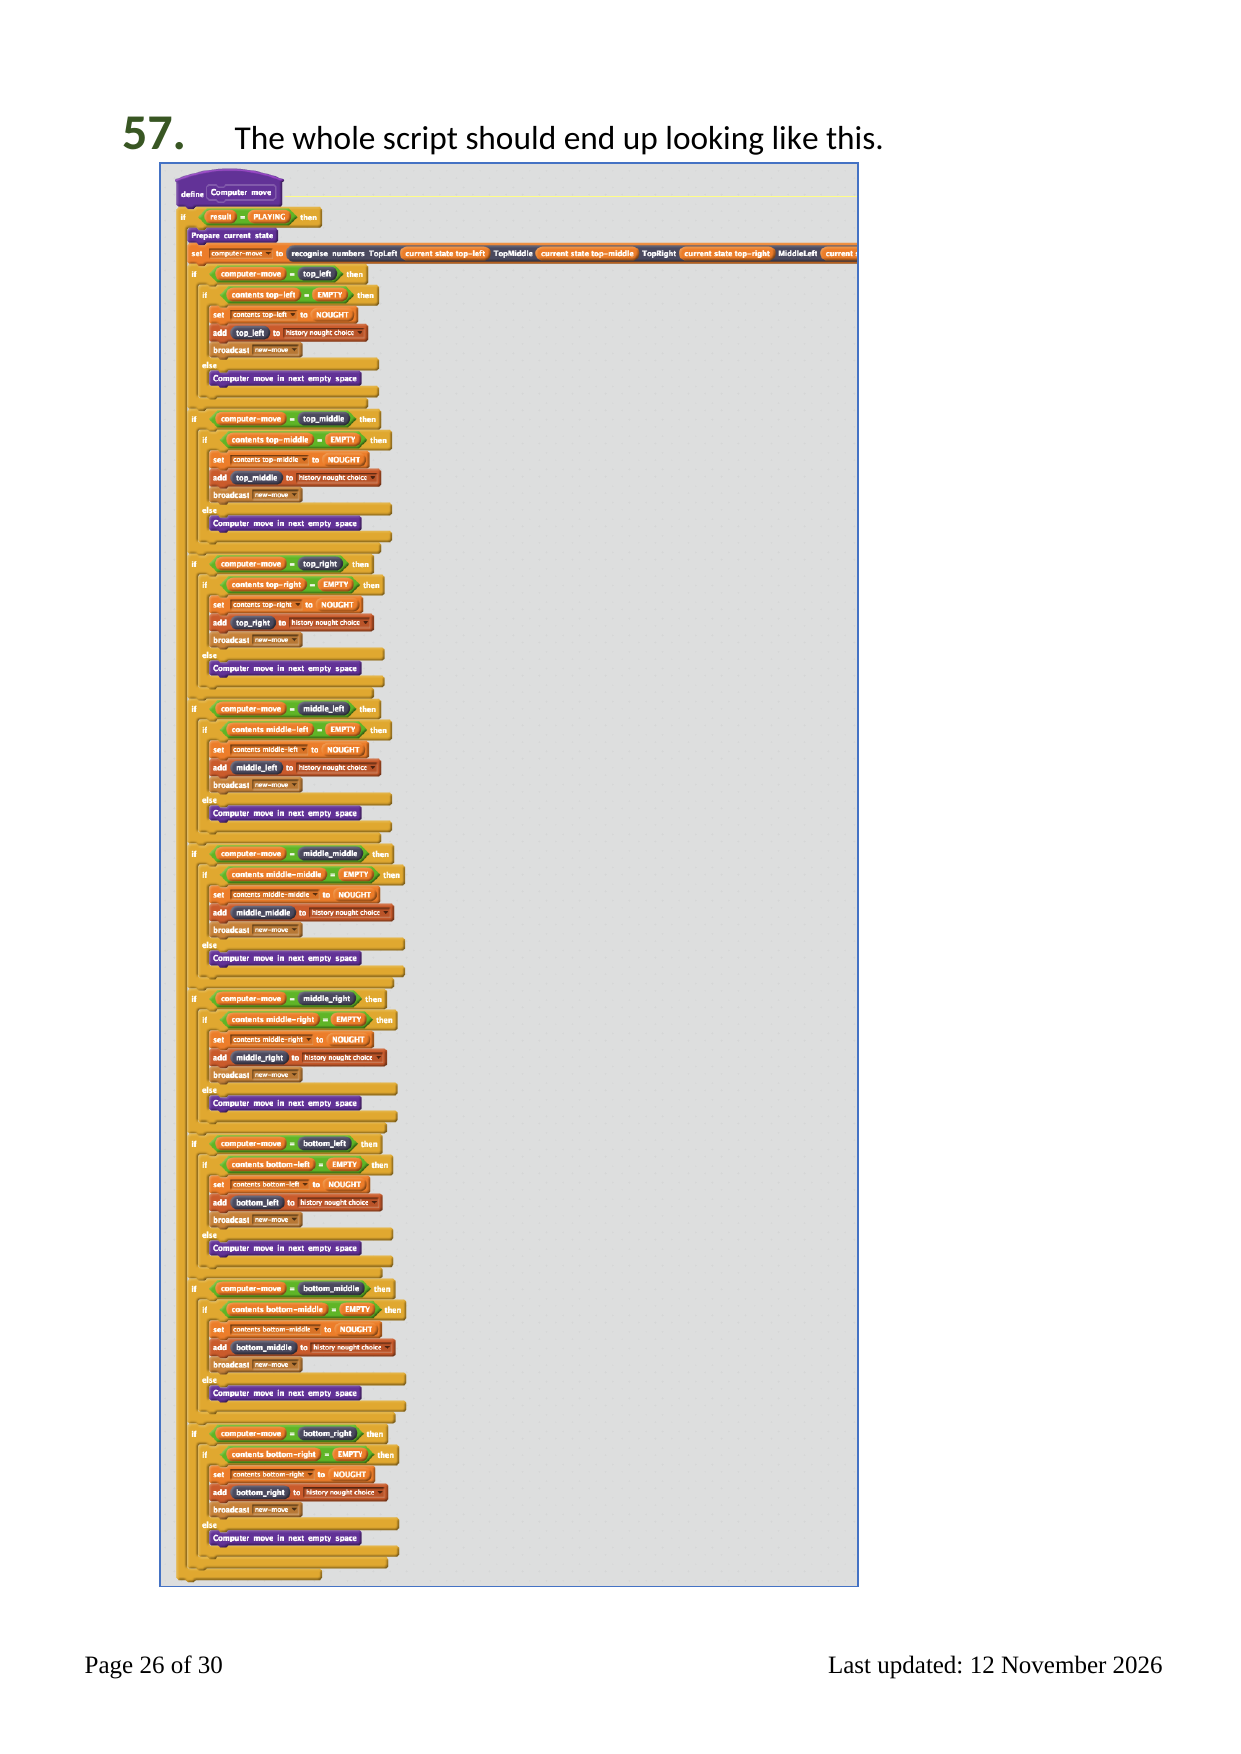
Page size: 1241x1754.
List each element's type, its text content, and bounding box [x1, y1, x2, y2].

picture [161, 164, 857, 1586]
